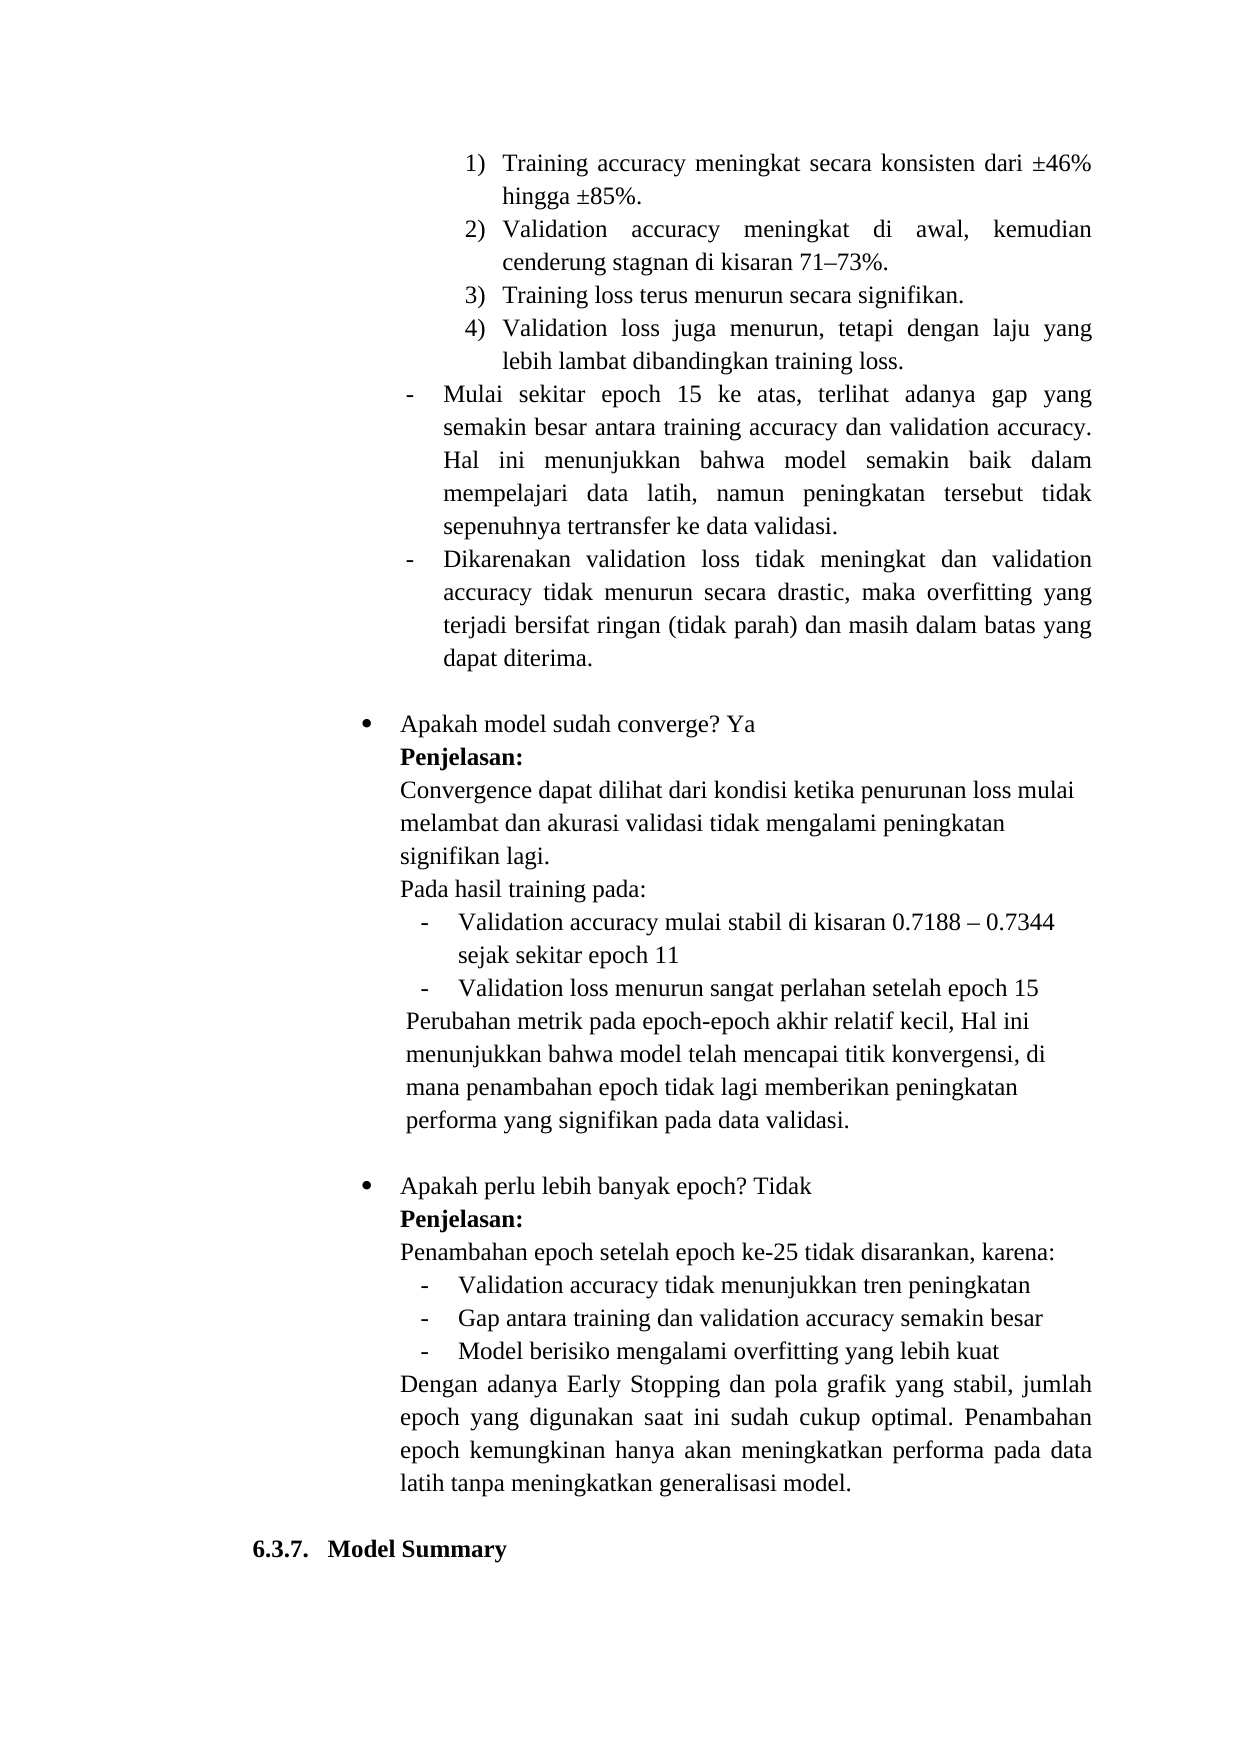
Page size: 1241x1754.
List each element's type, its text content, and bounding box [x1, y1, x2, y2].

list Pada hasil training pada: [400, 874, 1092, 903]
list Model Summary [252, 1534, 1092, 1563]
list Dikarenakan validation loss tidak meningkat dan validation accuracy tidak menurun secara drastic, maka overfitting yang terjadi bersifat ringan (tidak parah) dan masih dalam batas yang dapat diterima. [406, 544, 1092, 672]
list Validation loss menurun sangat perlahan setelah epoch 15 [420, 973, 1092, 1002]
list Model berisiko mengalami overfitting yang lebih kuat [420, 1336, 1092, 1365]
list Penjelasan: [400, 1204, 1092, 1233]
list Apakah model sudah converge? Ya [362, 709, 1092, 738]
list Dengan adanya Early Stopping dan pola grafik yang stabil, jumlah epoch yang digunakan saat ini sudah cukup optimal. Penambahan epoch kemungkinan hanya akan meningkatkan performa pada data latih tanpa meningkatkan generalisasi model. [400, 1369, 1092, 1497]
list Gap antara training dan validation accuracy semakin besar [420, 1303, 1092, 1332]
list Validation accuracy tidak menunjukkan tren peningkatan [420, 1270, 1092, 1299]
list Convergence dapat dilihat dari kondisi ketika penurunan loss mulai melambat dan akurasi validasi tidak mengalami peningkatan signifikan lagi. [400, 775, 1092, 870]
text Perubahan metrik pada epoch-epoch akhir relatif kecil, Hal ini menunjukkan bahwa model telah mencapai titik konvergensi, di mana penambahan epoch tidak lagi memberikan peningkatan performa yang signifikan pada data validasi. [406, 1006, 1092, 1134]
list Validation loss juga menurun, tetapi dengan laju yang lebih lambat dibandingkan training loss. [464, 313, 1092, 374]
list Mulai sekitar epoch 15 ke atas, terlihat adanya gap yang semakin besar antara training accuracy dan validation accuracy. Hal ini menunjukkan bahwa model semakin baik dalam mempelajari data latih, namun peningkatan tersebut tidak sepenuhnya tertransfer ke data validasi. [406, 379, 1092, 540]
list Apakah perlu lebih banyak epoch? Tidak [362, 1171, 1092, 1200]
list Validation accuracy meningkat di awal, kemudian cenderung stagnan di kisaran 71–73%. [464, 214, 1092, 276]
list Validation accuracy mulai stabil di kisaran 0.7188 – 0.7344 sejak sekitar epoch 11 [420, 907, 1092, 969]
list Penambahan epoch setelah epoch ke-25 tidak disarankan, karena: [400, 1237, 1092, 1266]
list Penjelasan: [400, 742, 1092, 771]
list Training accuracy meningkat secara konsisten dari ±46% hingga ±85%. [464, 148, 1092, 209]
list Training loss terus menurun secara signifikan. [464, 280, 1092, 308]
